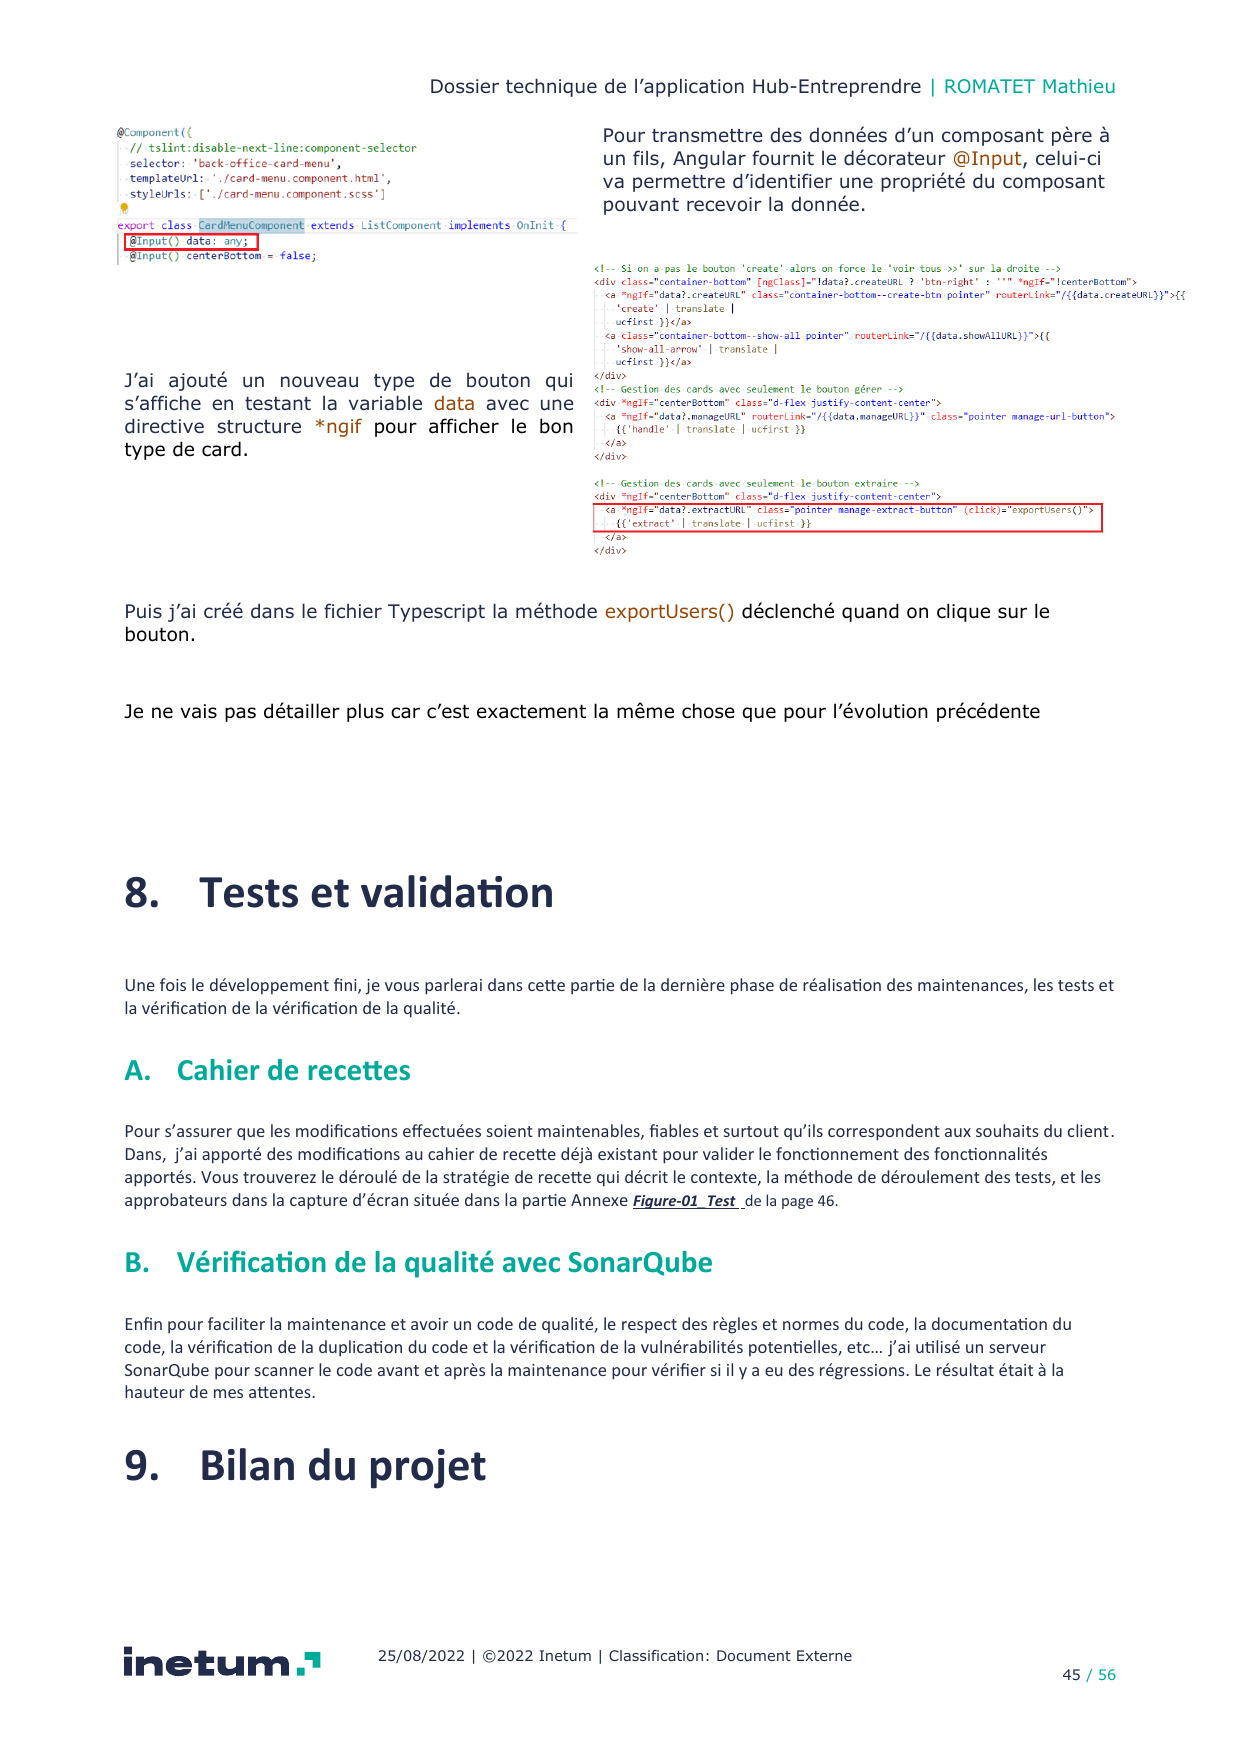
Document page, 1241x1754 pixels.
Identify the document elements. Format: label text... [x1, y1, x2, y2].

text Une fois le développement fini, je vous parlerai dans cette partie de la dernière phase de réalisation des maintenances, les tests et la vérification de la vérification de la qualité. [124, 973, 1116, 1019]
text J’ai ajouté un nouveau type de bouton qui s’affiche en testant la variable data avec une directive structure *ngif pour afficher le bon type de card. [124, 369, 592, 460]
text Pour transmettre des données d’un composant père à un fils, Angular fournit le décorateur @Input, celui-ci va permettre d’identifier une propriété du composant pouvant recevoir la donnée. [124, 124, 1116, 215]
picture [592, 262, 1190, 557]
subtitle Vérification de la qualité avec SonarQube [124, 1242, 1116, 1281]
text Puis j’ai créé dans le fichier Typescript la méthode exportUsers() déclenché quand on clique sur le bouton. [124, 600, 1116, 645]
picture [115, 126, 584, 264]
subtitle Tests et validation [124, 862, 1116, 919]
text Je ne vais pas détailler plus car c’est exactement la même chose que pour l’évolution précédente [124, 677, 1116, 722]
text Pour s’assurer que les modifications effectuées soient maintenables, fiables et surtout qu’ils correspondent aux souhaits du client. Dans, j’ai apporté des modifications au cahier de recette déjà existant pour valider le fonctionnement des fonctionnalités apportés. Vous trouverez le déroulé de la stratégie de recette qui décrit le contexte, la méthode de déroulement des tests, et les approbateurs dans la capture d’écran située dans la partie Annexe Figure-01_Test de la page 46. [124, 1119, 1116, 1211]
subtitle Cahier de recettes [124, 1050, 1116, 1088]
subtitle Bilan du projet [124, 1435, 1116, 1492]
text Enfin pour faciliter la maintenance et avoir un code de qualité, le respect des règles et normes du code, la documentation du code, la vérification de la duplication du code et la vérification de la vulnérabilités potentielles, etc… j’ai utilisé un serveur SonarQube pour scanner le code avant et après la maintenance pour vérifier si il y a eu des régressions. Le résultat était à la hauteur de mes attentes. [124, 1312, 1116, 1403]
